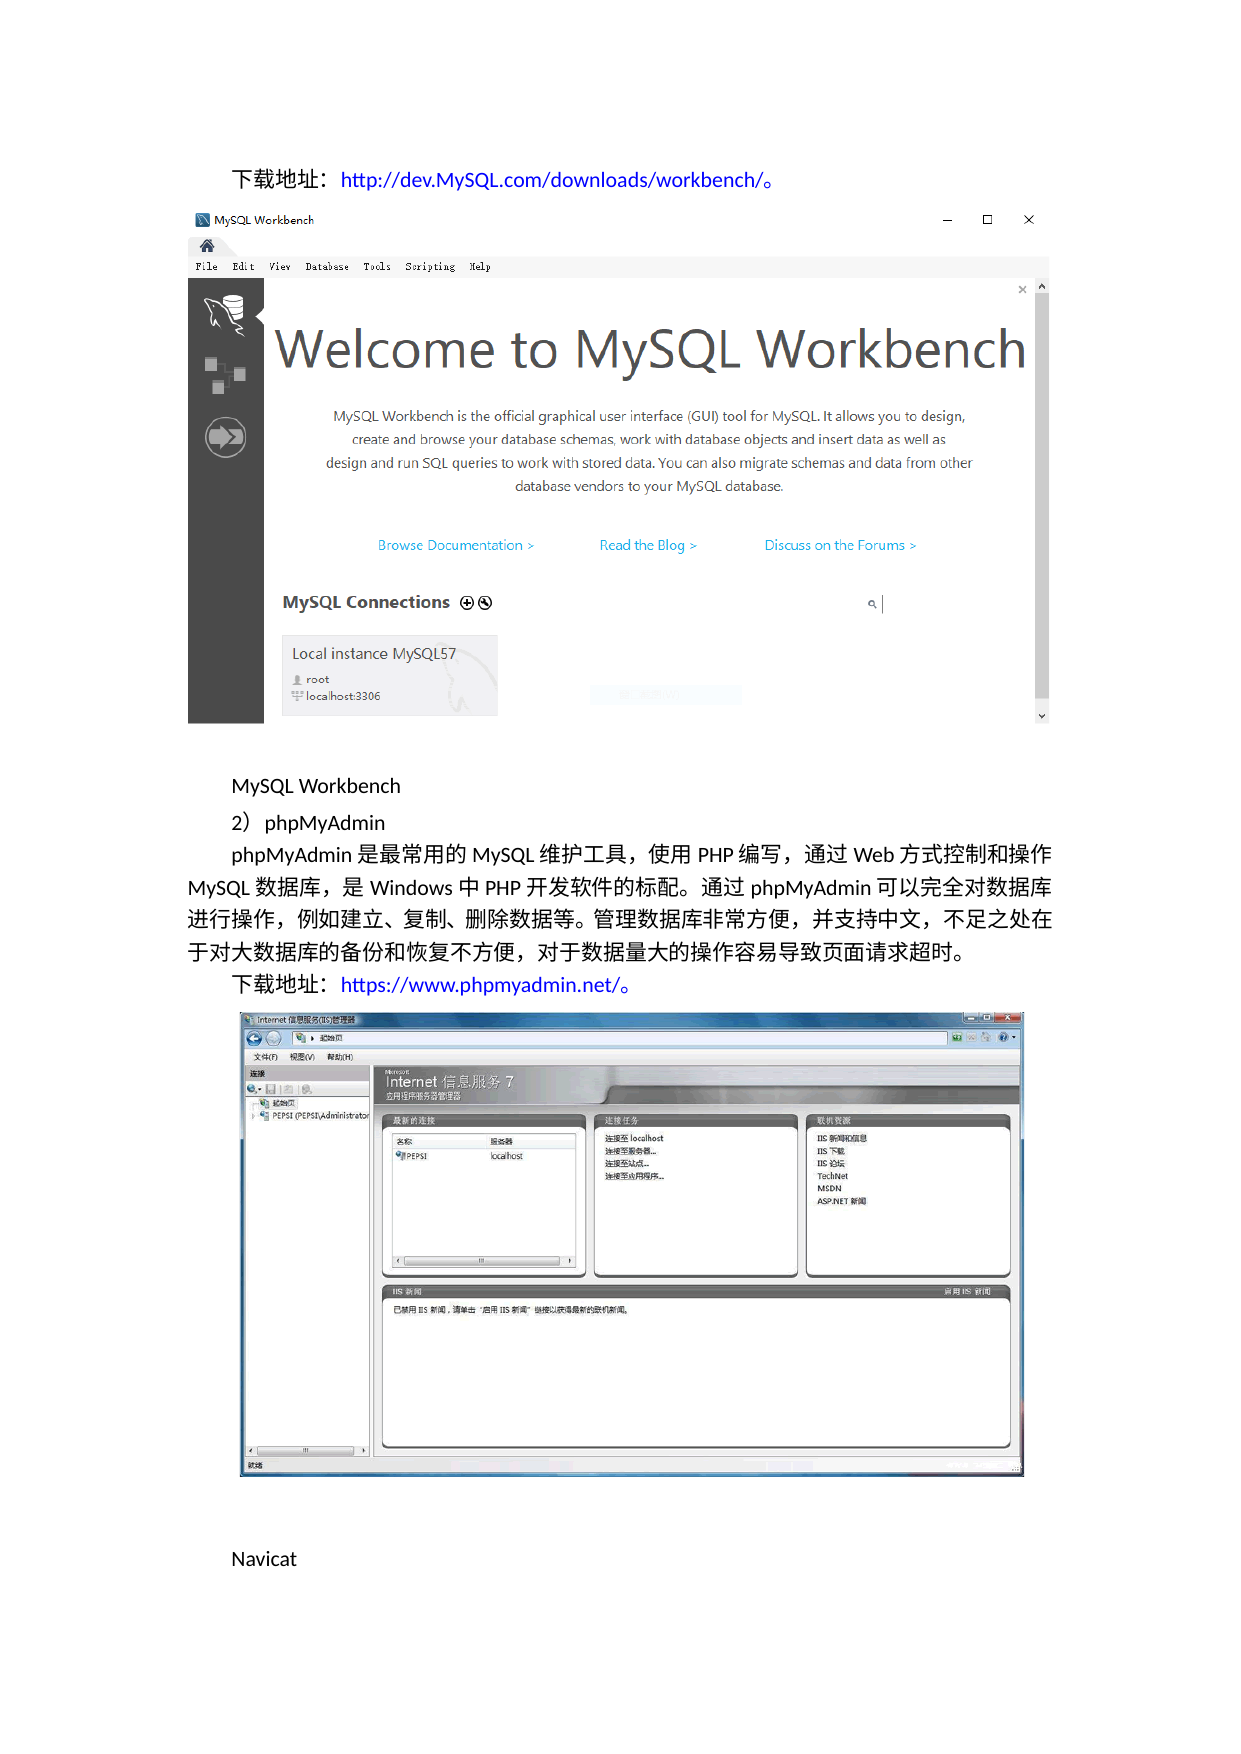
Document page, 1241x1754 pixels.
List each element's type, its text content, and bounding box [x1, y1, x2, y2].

text MySQL Workbench [187, 772, 1053, 804]
picture [239, 1012, 1025, 1477]
text Navicat [187, 1544, 1053, 1577]
text phpMyAdmin 是最常用的 MySQL 维护工具，使用 PHP 编写，通过 Web 方式控制和操作 MySQL 数据库，是 Windows 中 PHP 开发软件的标配。通过 phpMyAdmin 可以完全对数据库进行操作，例如建立、复制、删除数据等。管理数据库非常方便，并支持中文，不足之处在于对大数据库的备份和恢复不方便，对于数据量大的操作容易导致页面请求超时。 [187, 837, 1053, 967]
text 下载地址：https://www.phpmyadmin.net/。 [187, 967, 1053, 999]
picture [187, 207, 1050, 724]
text 下载地址：http://dev.MySQL.com/downloads/workbench/。 [187, 162, 1053, 194]
text 2）phpMyAdmin [187, 804, 1053, 837]
